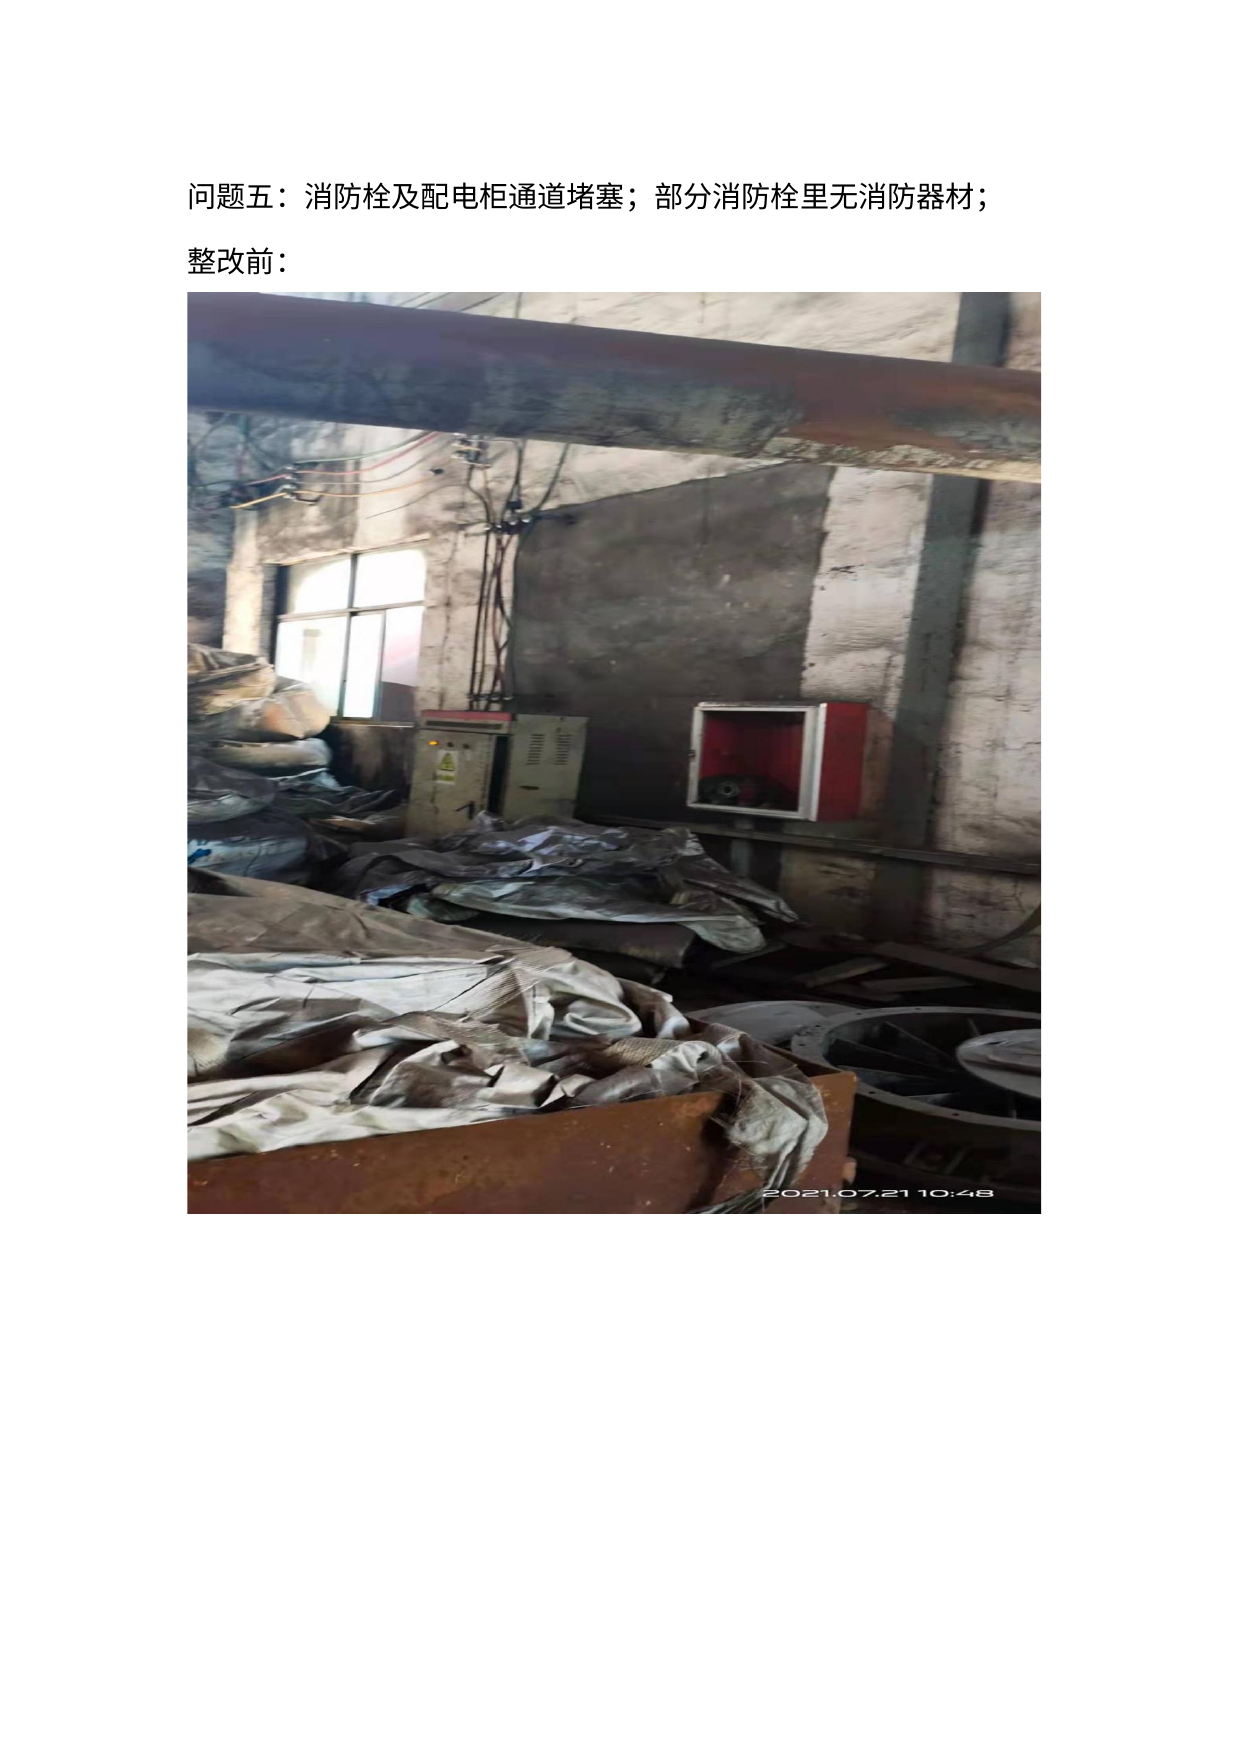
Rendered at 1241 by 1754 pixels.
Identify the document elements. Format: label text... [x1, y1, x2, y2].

picture [187, 292, 1042, 1214]
text 问题五：消防栓及配电柜通道堵塞；部分消防栓里无消防器材； [187, 162, 1053, 227]
text 整改前： [187, 227, 1053, 292]
